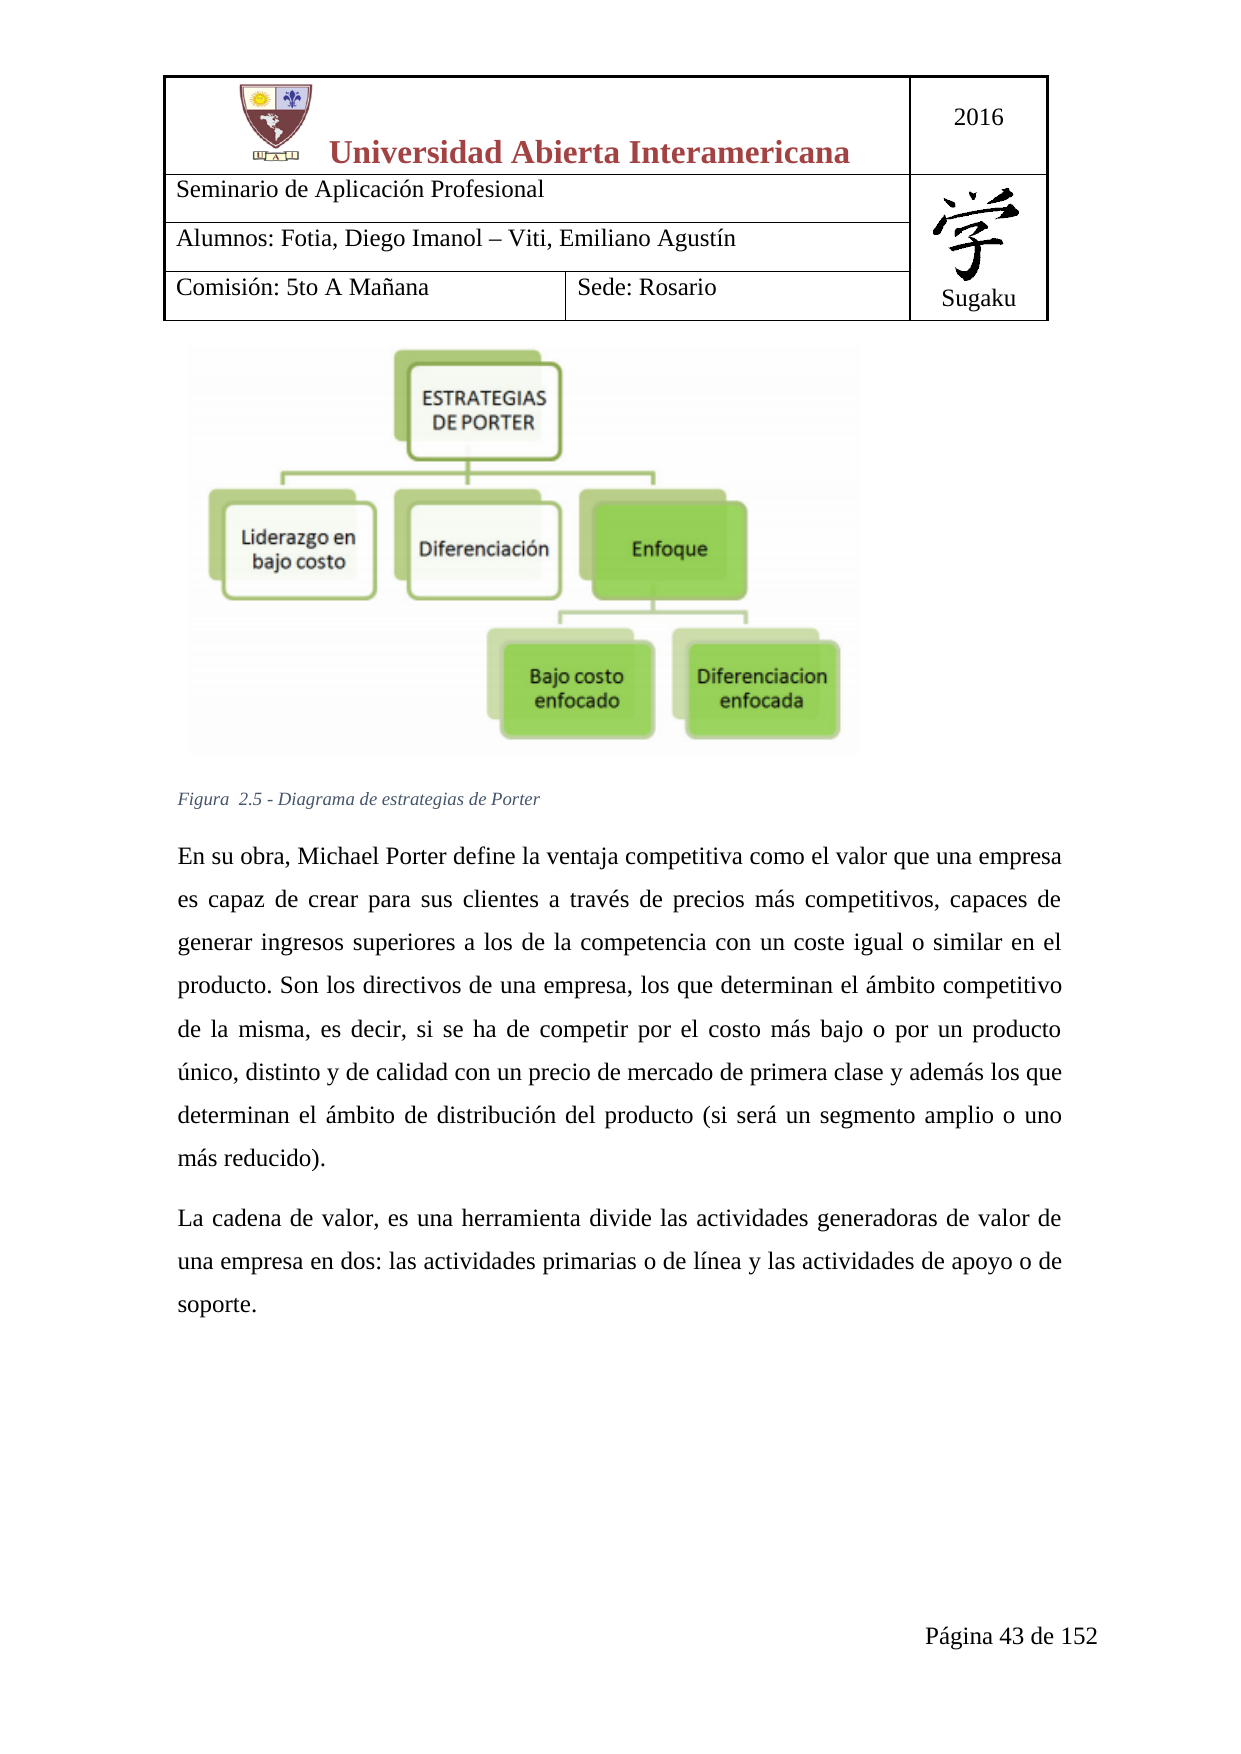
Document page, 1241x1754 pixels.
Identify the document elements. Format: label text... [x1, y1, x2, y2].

picture [927, 181, 1030, 284]
text Figura 2.5 - Diagrama de estrategias de Porter [177, 788, 1063, 809]
text La cadena de valor, es una herramienta divide las actividades generadoras de valor de una empresa en dos: las actividades primarias o de línea y las actividades de apoyo o de soporte. [177, 1203, 1063, 1318]
picture [223, 78, 329, 164]
text En su obra, Michael Porter define la ventaja competitiva como el valor que una empresa es capaz de crear para sus clientes a través de precios más competitivos, capaces de generar ingresos superiores a los de la competencia con un coste igual o similar en el producto. Son los directivos de una empresa, los que determinan el ámbito competitivo de la misma, es decir, si se ha de competir por el costo más bajo o por un producto único, distinto y de calidad con un precio de mercado de primera clase y además los que determinan el ámbito de distribución del producto (si será un segmento amplio o uno más reducido). [177, 841, 1063, 1172]
picture [177, 335, 860, 757]
